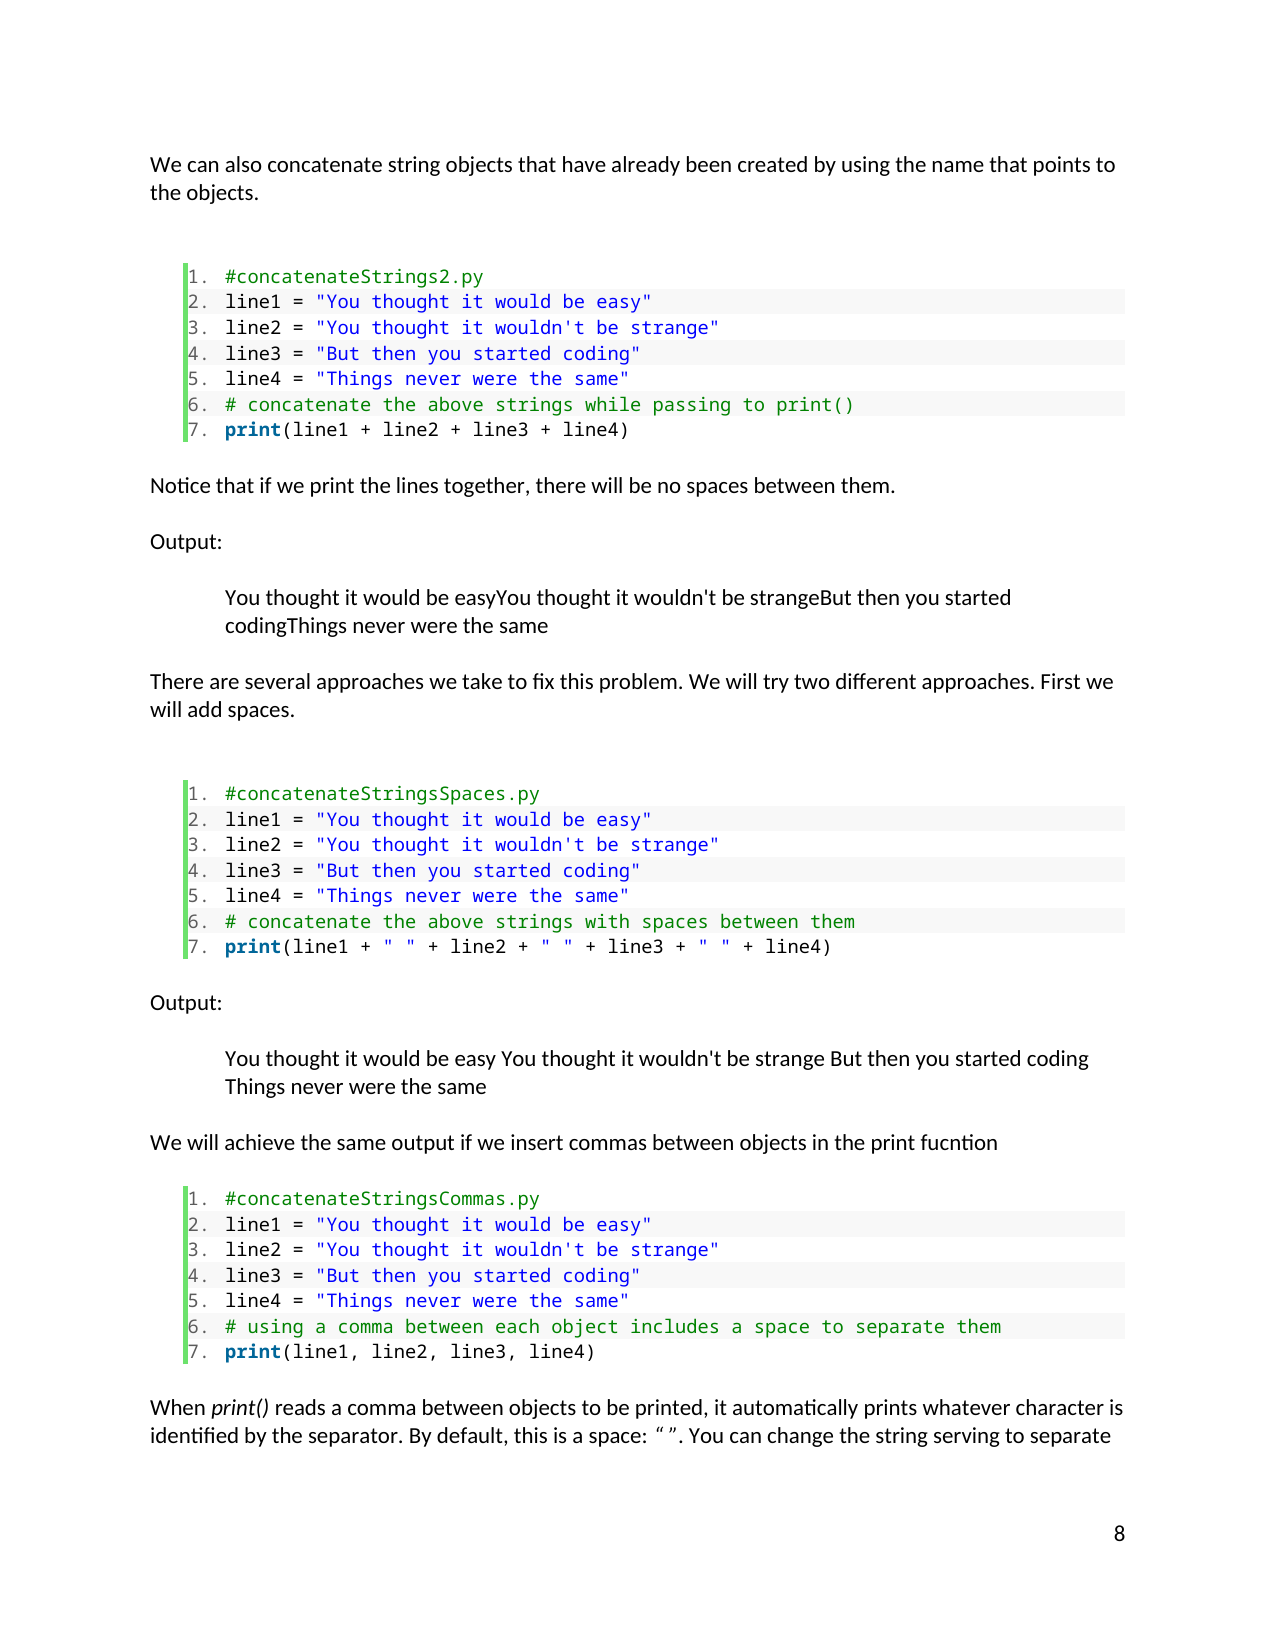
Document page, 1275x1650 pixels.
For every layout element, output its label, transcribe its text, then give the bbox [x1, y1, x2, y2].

list line4 = "Things never were the same" [188, 882, 1125, 908]
text We will achieve the same output if we insert commas between objects in the print fucntion [150, 1128, 1125, 1156]
list line1 = "You thought it would be easy" [188, 289, 1125, 314]
list print(line1, line2, line3, line4) [188, 1339, 1125, 1364]
list print(line1 + line2 + line3 + line4) [188, 416, 1125, 442]
list line2 = "You thought it wouldn't be strange" [188, 314, 1125, 340]
list # using a comma between each object includes a space to separate them [188, 1313, 1125, 1339]
list line2 = "You thought it wouldn't be strange" [188, 1237, 1125, 1262]
text There are several approaches we take to fix this problem. We will try two different approaches. First we will add spaces. [150, 667, 1125, 723]
text Notice that if we print the lines together, there will be no spaces between them. [150, 471, 1125, 499]
list line2 = "You thought it wouldn't be strange" [188, 831, 1125, 857]
list #concatenateStrings2.py [188, 263, 1125, 289]
list line3 = "But then you started coding" [188, 340, 1125, 365]
list line1 = "You thought it would be easy" [188, 806, 1125, 831]
text Output: [150, 988, 1125, 1016]
list line3 = "But then you started coding" [188, 857, 1125, 882]
list #concatenateStringsCommas.py [188, 1186, 1125, 1211]
list print(line1 + " " + line2 + " " + line3 + " " + line4) [188, 933, 1125, 959]
list line4 = "Things never were the same" [188, 365, 1125, 391]
list line1 = "You thought it would be easy" [188, 1211, 1125, 1237]
list # concatenate the above strings with spaces between them [188, 908, 1125, 933]
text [150, 1393, 1125, 1449]
text You thought it would be easyYou thought it wouldn't be strangeBut then you started codingThings never were the same [225, 583, 1125, 639]
text You thought it would be easy You thought it wouldn't be strange But then you started coding Things never were the same [225, 1044, 1125, 1100]
list line3 = "But then you started coding" [188, 1262, 1125, 1288]
list line4 = "Things never were the same" [188, 1288, 1125, 1313]
list # concatenate the above strings while passing to print() [188, 391, 1125, 416]
text Output: [150, 527, 1125, 555]
text We can also concatenate string objects that have already been created by using the name that points to the objects. [150, 150, 1125, 206]
list #concatenateStringsSpaces.py [188, 780, 1125, 806]
